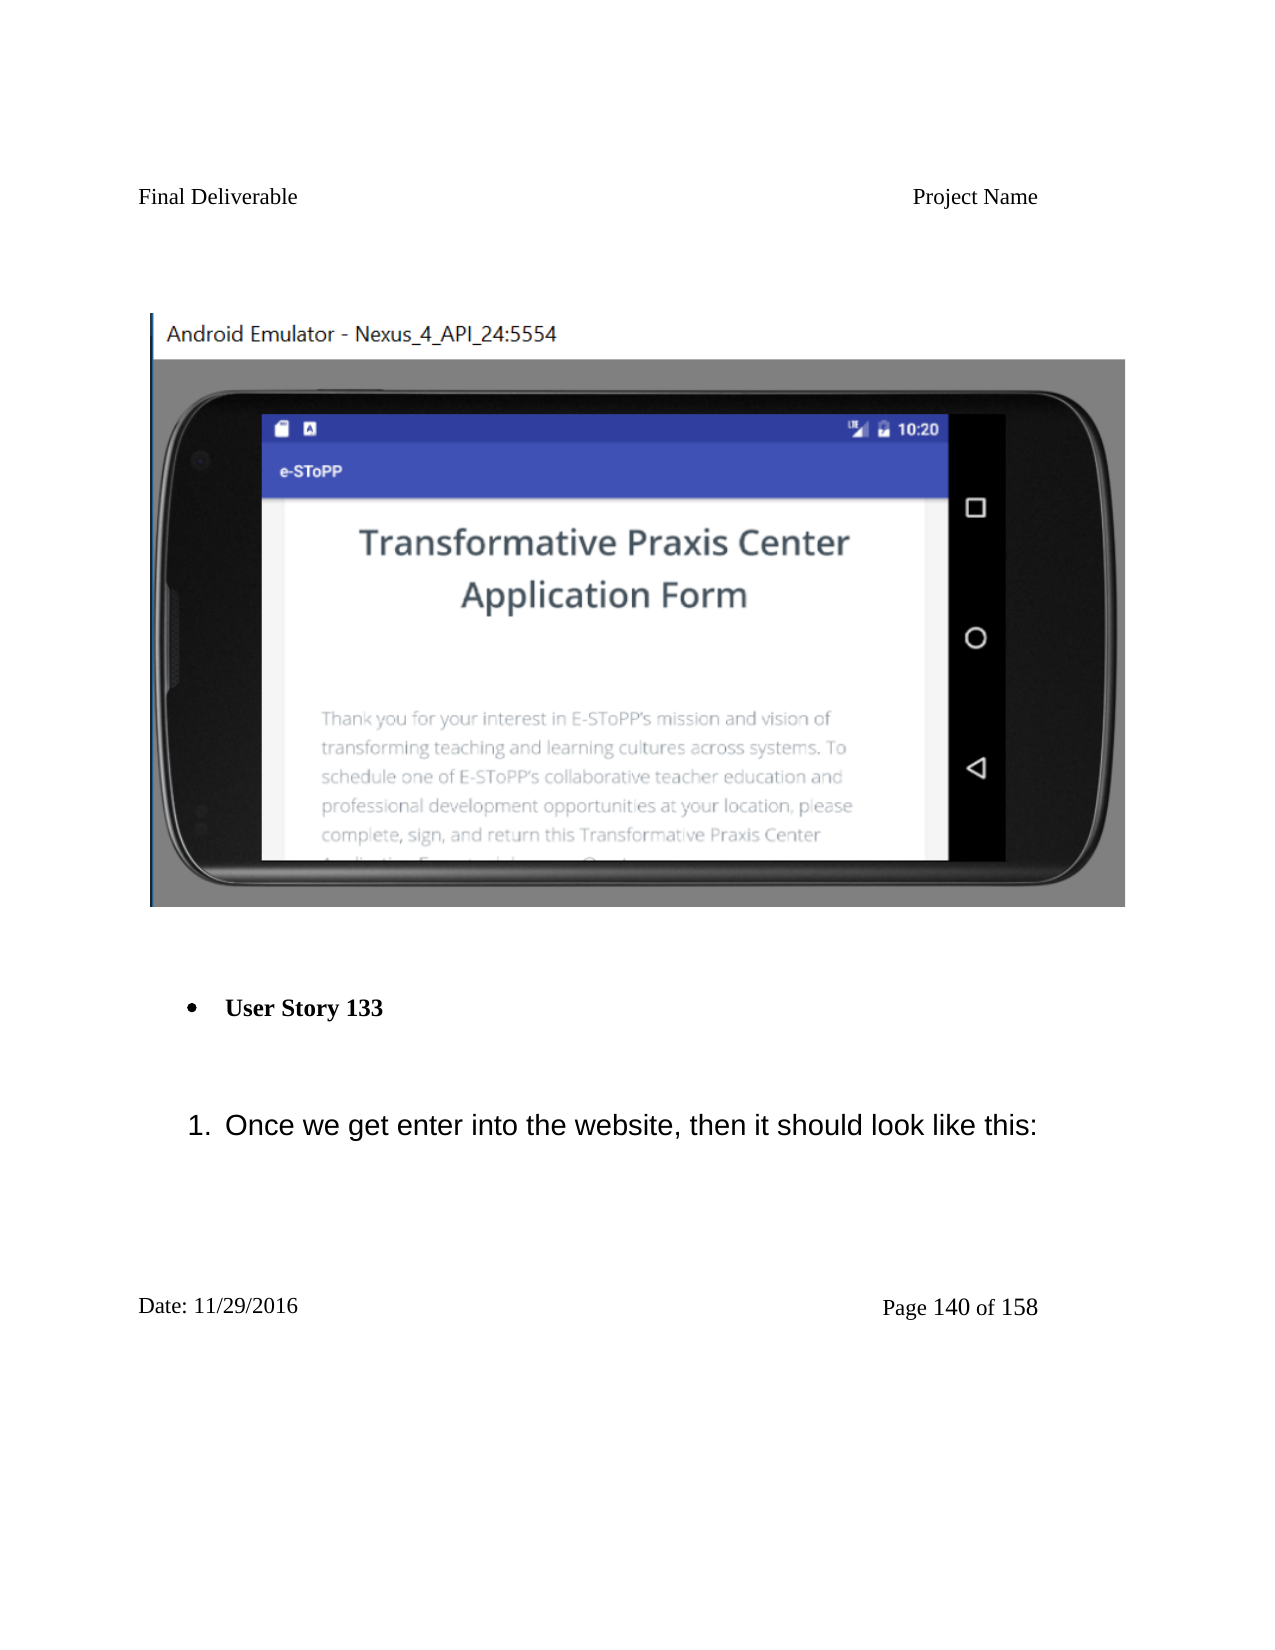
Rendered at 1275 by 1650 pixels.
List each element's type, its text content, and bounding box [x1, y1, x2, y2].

list User Story 133 [187, 993, 1125, 1022]
list Once we get enter into the website, then it should look like this: [187, 1108, 1125, 1142]
picture [150, 313, 1125, 907]
